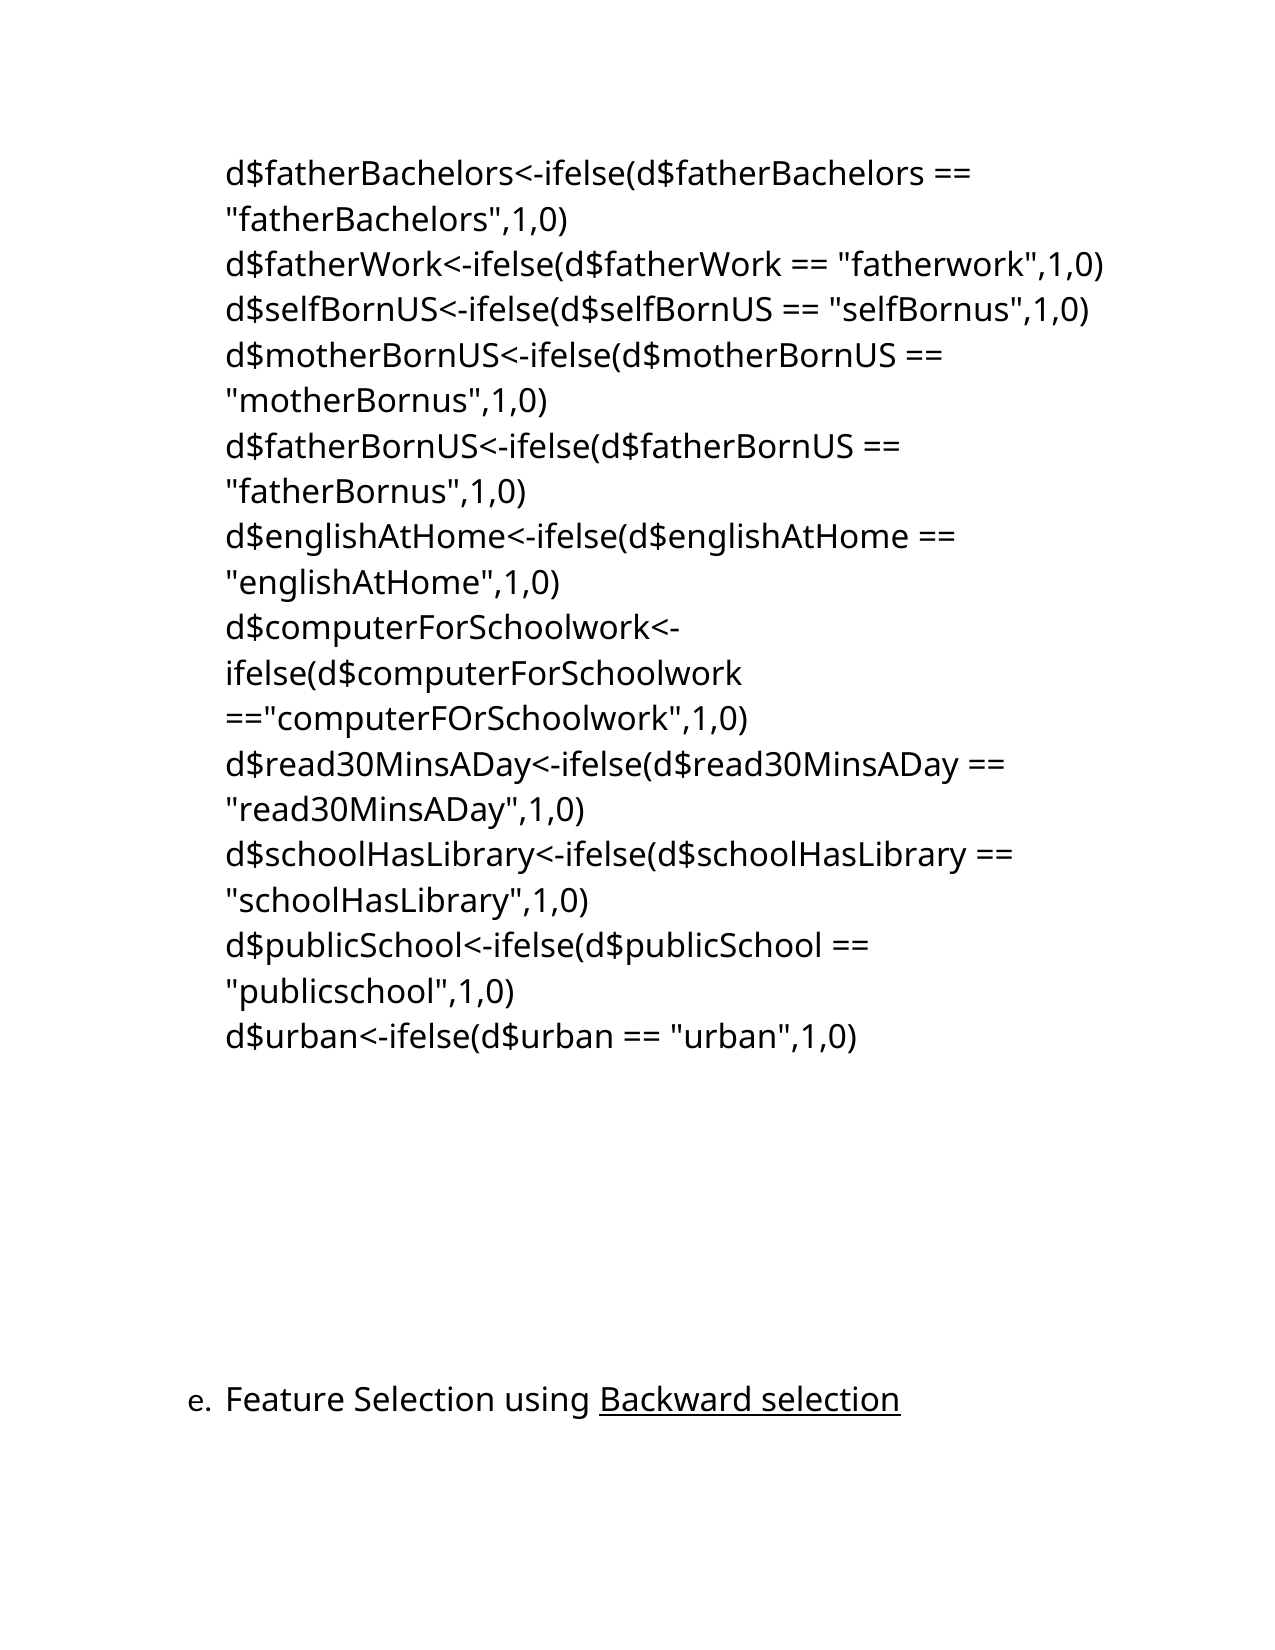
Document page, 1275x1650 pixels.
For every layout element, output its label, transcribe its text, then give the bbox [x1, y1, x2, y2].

list d$urban<-ifelse(d$urban == "urban",1,0) [225, 1013, 1125, 1058]
list d$fatherBornUS<-ifelse(d$fatherBornUS == "fatherBornus",1,0) [225, 422, 1125, 513]
list d$selfBornUS<-ifelse(d$selfBornUS == "selfBornus",1,0) [225, 286, 1125, 332]
list d$read30MinsADay<-ifelse(d$read30MinsADay == "read30MinsADay",1,0) [225, 740, 1125, 831]
list d$schoolHasLibrary<-ifelse(d$schoolHasLibrary == "schoolHasLibrary",1,0) [225, 831, 1125, 922]
list d$fatherBachelors<-ifelse(d$fatherBachelors == "fatherBachelors",1,0) [225, 150, 1125, 241]
list d$fatherWork<-ifelse(d$fatherWork == "fatherwork",1,0) [225, 241, 1125, 286]
list d$englishAtHome<-ifelse(d$englishAtHome == "englishAtHome",1,0) [225, 513, 1125, 604]
list d$computerForSchoolwork<-ifelse(d$computerForSchoolwork =="computerFOrSchoolwork",1,0) [225, 604, 1125, 740]
list Feature Selection using Backward selection [187, 1376, 1125, 1421]
list d$motherBornUS<-ifelse(d$motherBornUS == "motherBornus",1,0) [225, 332, 1125, 422]
list d$publicSchool<-ifelse(d$publicSchool == "publicschool",1,0) [225, 922, 1125, 1013]
